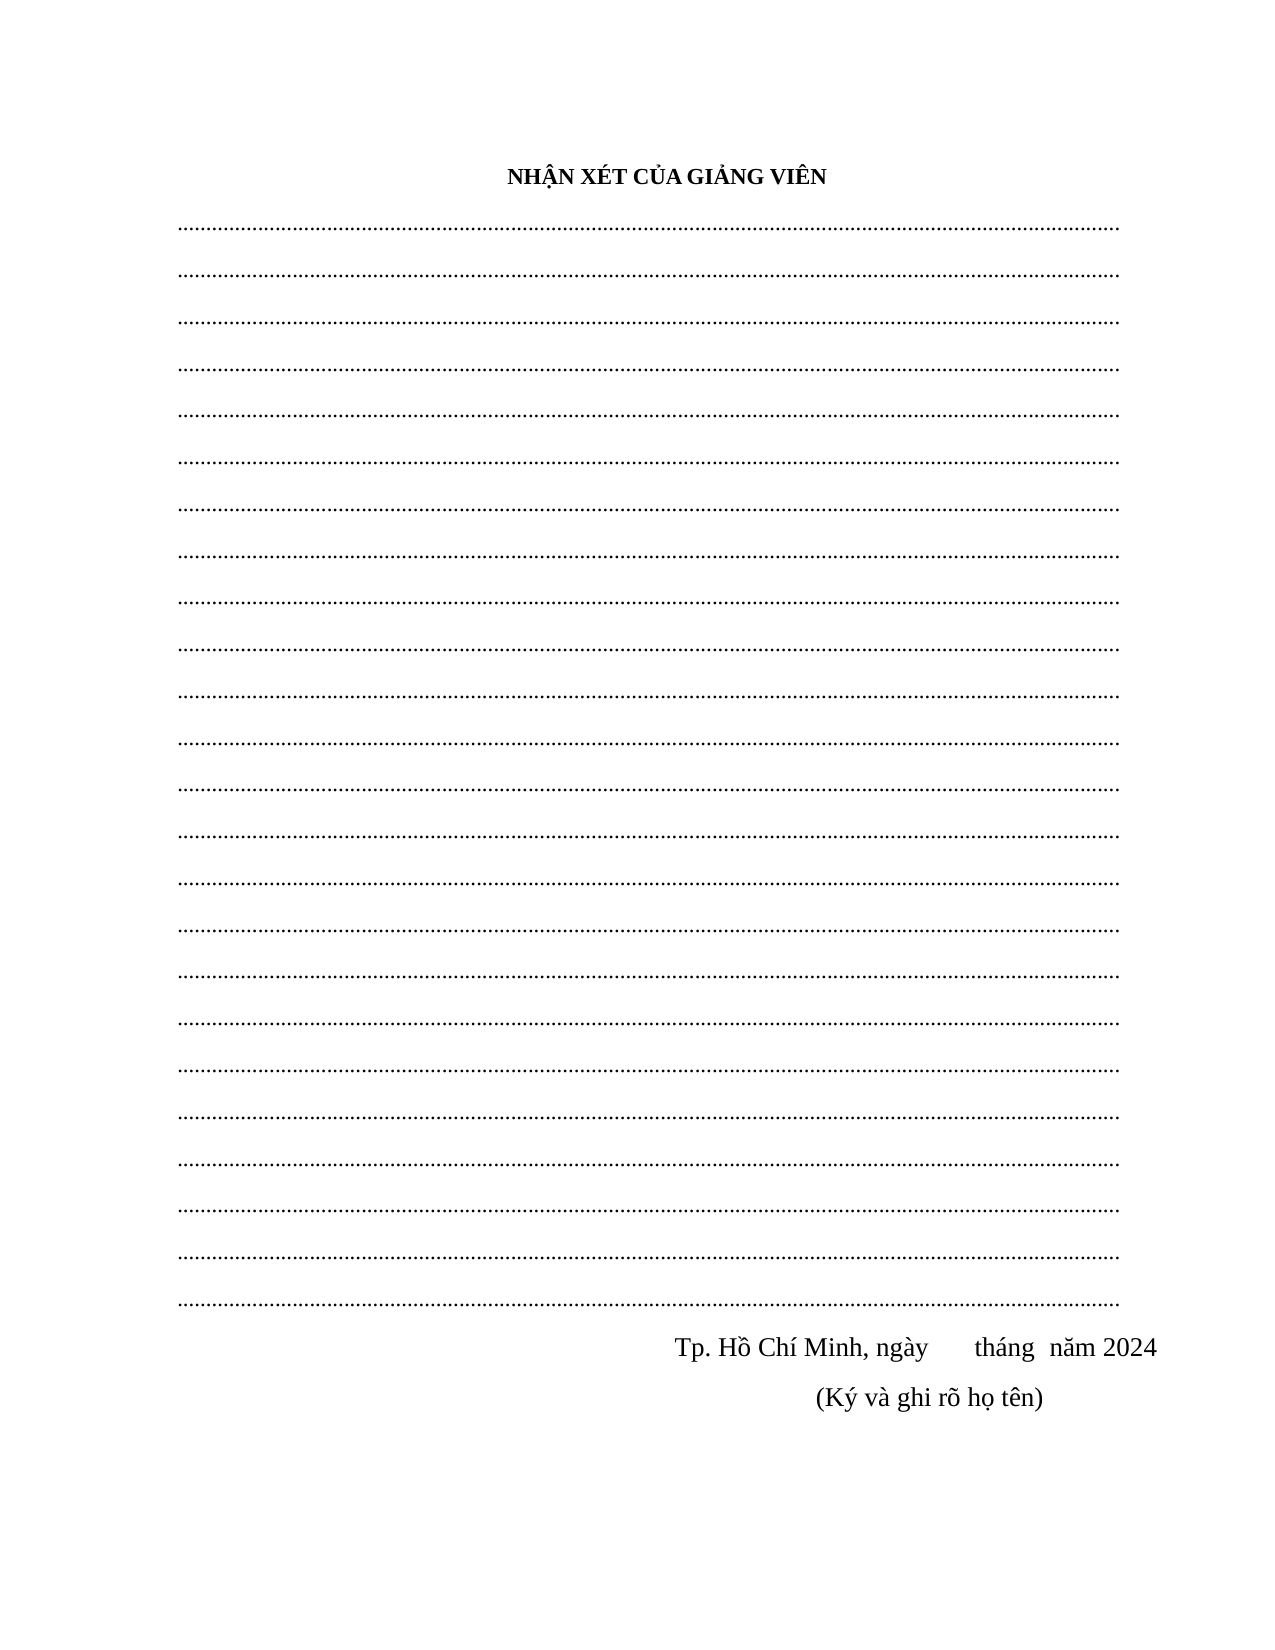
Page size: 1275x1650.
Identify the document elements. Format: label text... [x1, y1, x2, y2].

text Tp. Hồ Chí Minh, ngày tháng năm 2024 [177, 1331, 1157, 1362]
text (Ký và ghi rõ họ tên) [627, 1381, 1157, 1412]
text NHẬN XÉT CỦA GIẢNG VIÊN [177, 163, 1157, 189]
